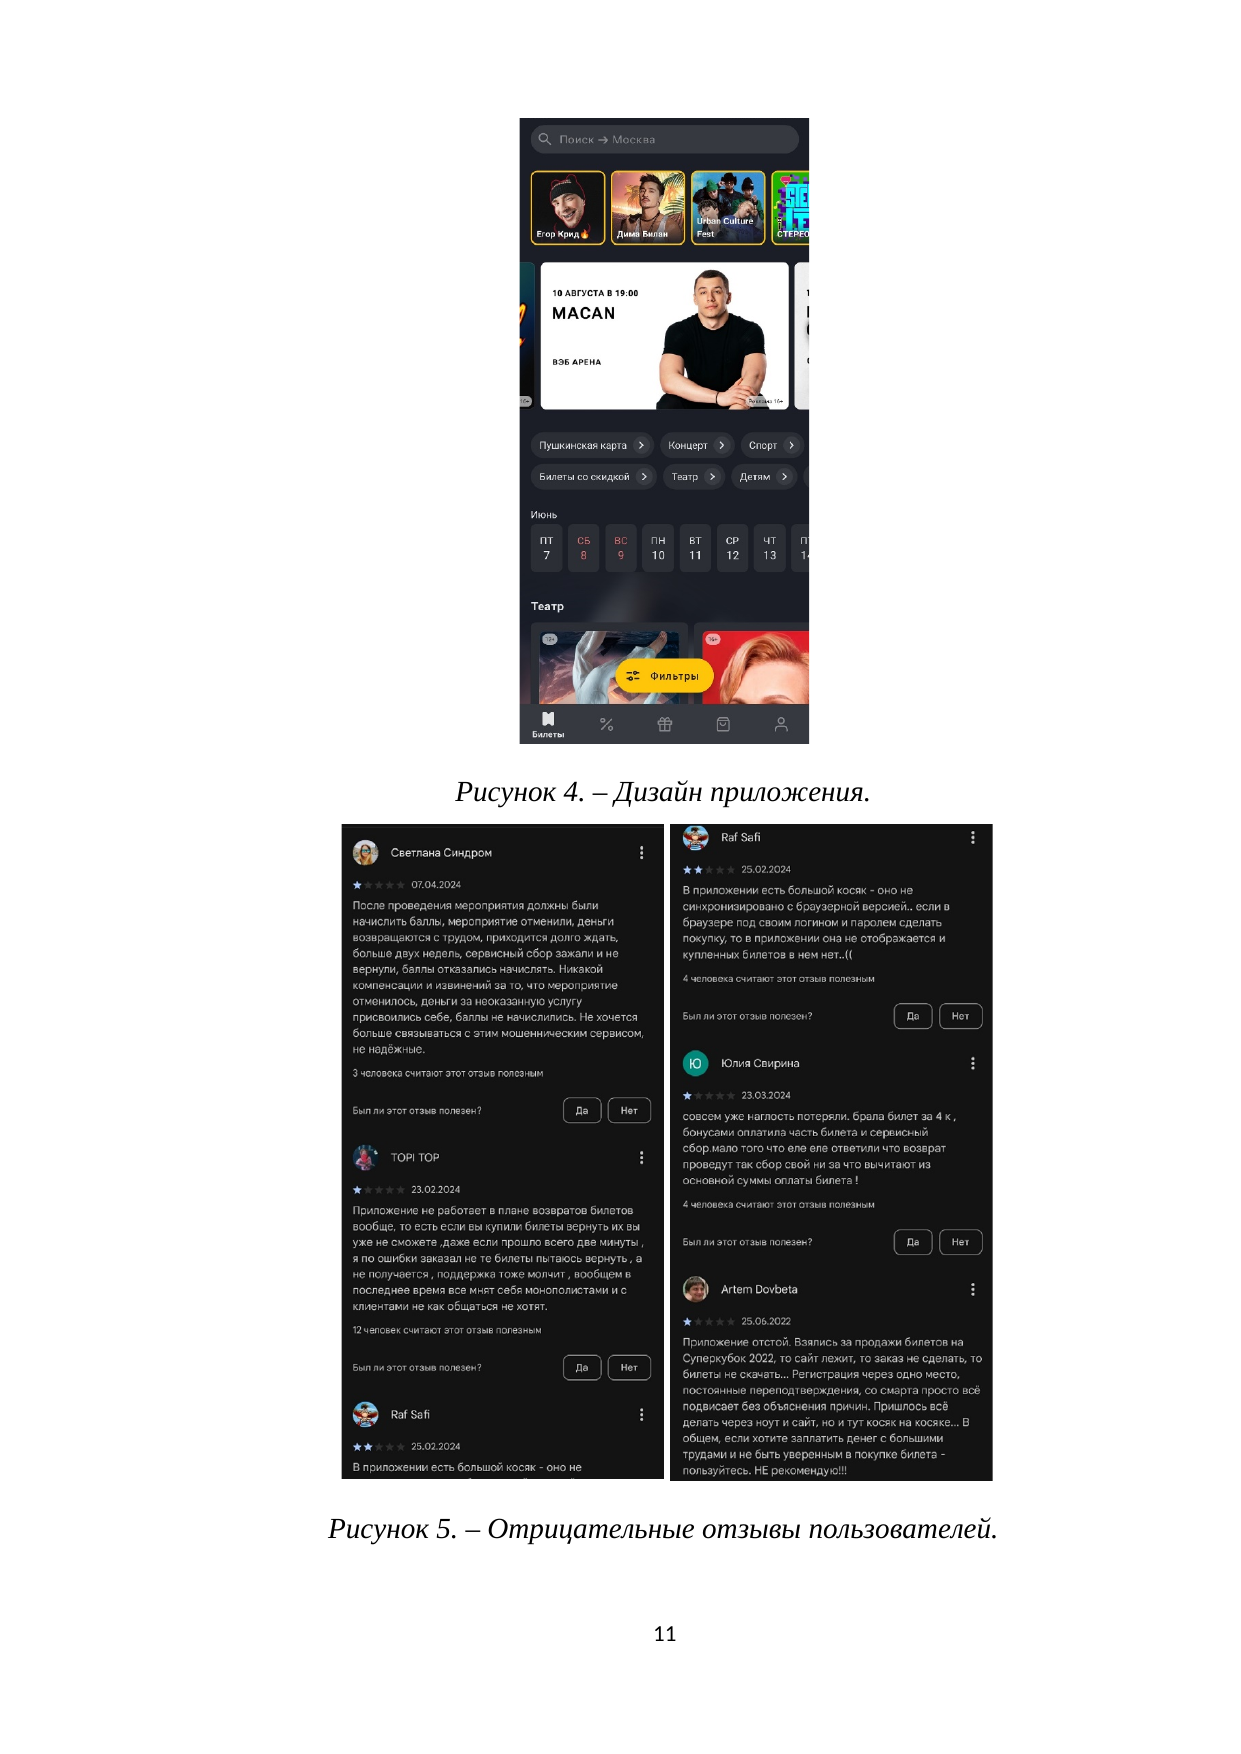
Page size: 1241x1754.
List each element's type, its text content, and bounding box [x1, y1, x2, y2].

picture [341, 824, 993, 1481]
text Рисунок 4. – Дизайн приложения. [177, 774, 1152, 807]
picture [519, 118, 810, 744]
text Рисунок 5. – Отрицательные отзывы пользователей. [177, 1511, 1152, 1544]
